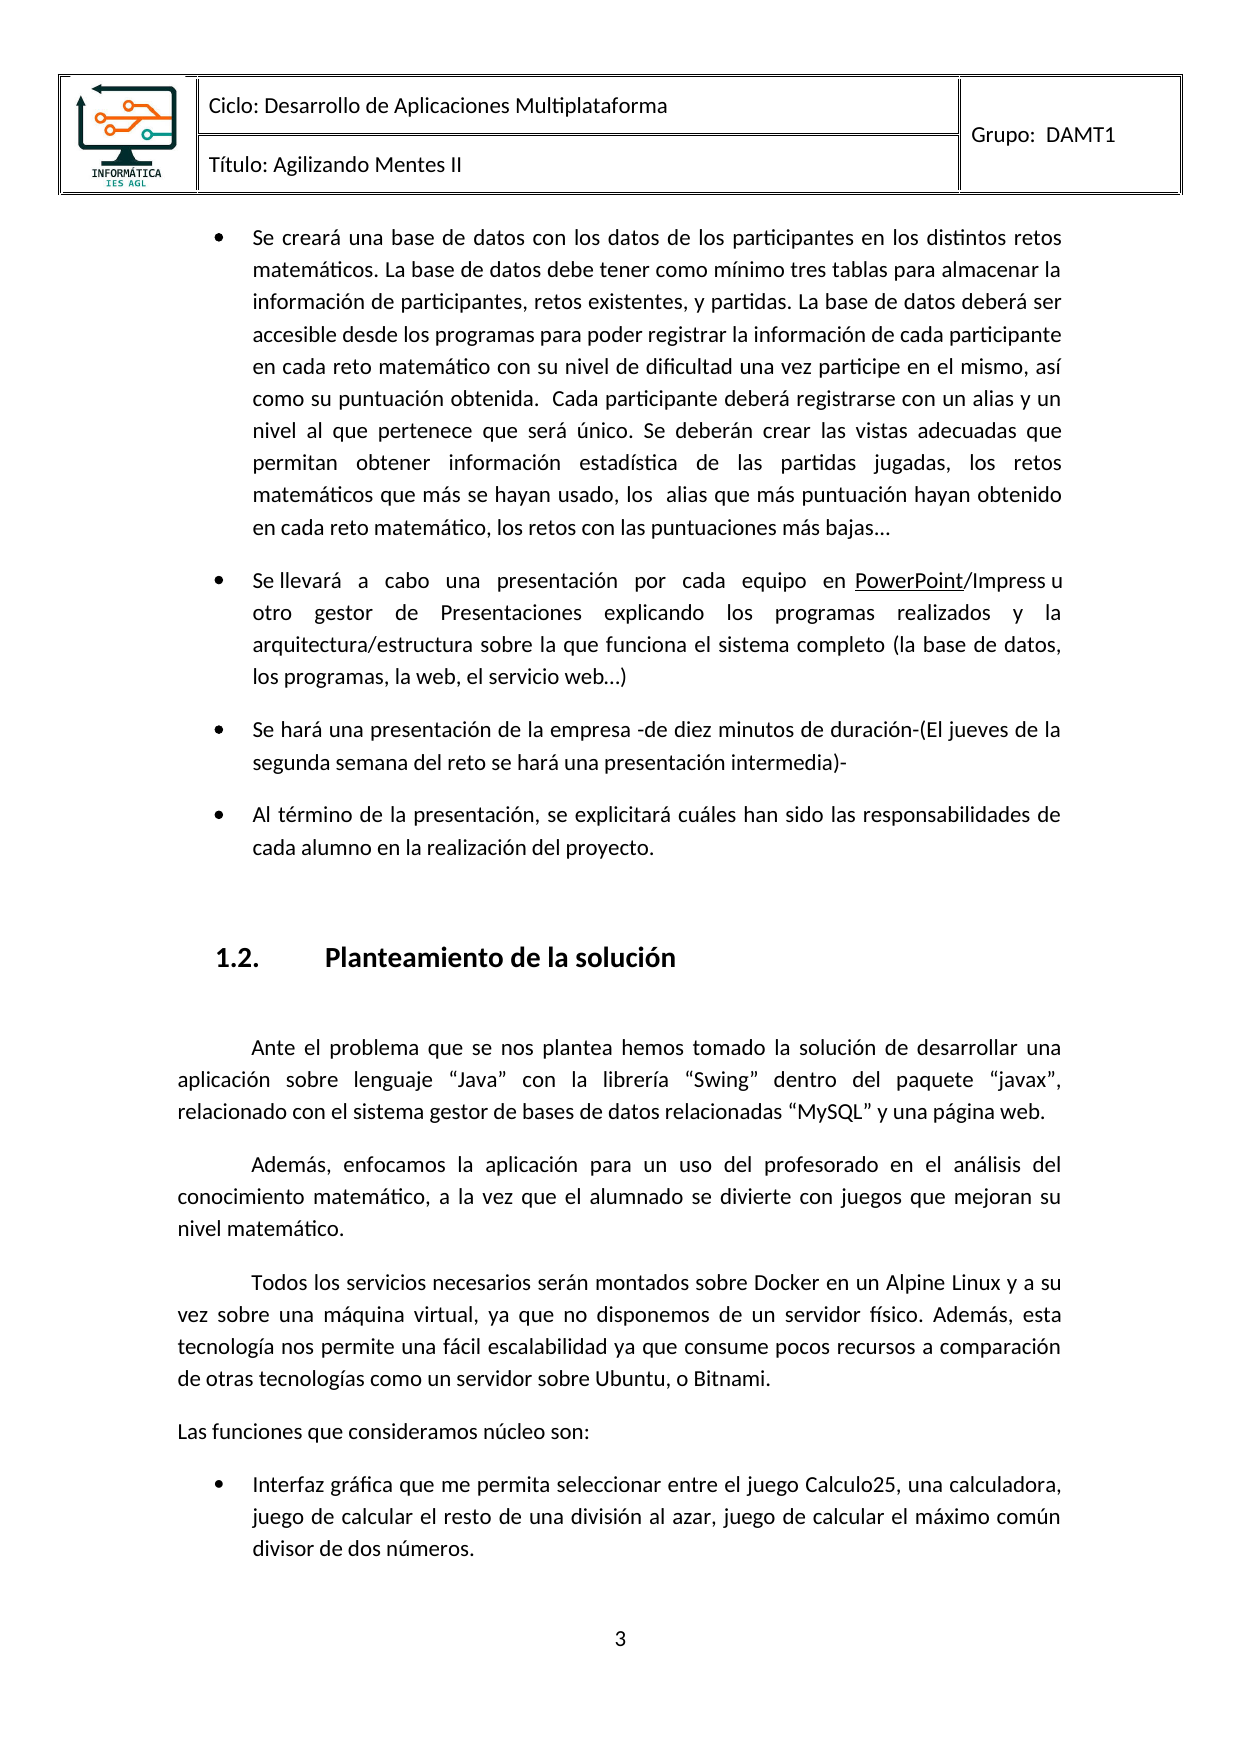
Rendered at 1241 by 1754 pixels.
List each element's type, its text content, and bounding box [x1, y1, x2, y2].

text Todos los servicios necesarios serán montados sobre Docker en un Alpine Linux y a su vez sobre una máquina virtual, ya que no disponemos de un servidor físico. Además, esta tecnología nos permite una fácil escalabilidad ya que consume pocos recursos a comparación de otras tecnologías como un servidor sobre Ubuntu, o Bitnami. [177, 1268, 1063, 1392]
list Interfaz gráfica que me permita seleccionar entre el juego Calculo25, una calculadora, juego de calcular el resto de una división al azar, juego de calcular el máximo común divisor de dos números. [215, 1470, 1063, 1563]
list Se creará una base de datos con los datos de los participantes en los distintos retos matemáticos. La base de datos debe tener como mínimo tres tablas para almacenar la información de participantes, retos existentes, y partidas. La base de datos deberá ser accesible desde los programas para poder registrar la información de cada participante en cada reto matemático con su nivel de dificultad una vez participe en el mismo, así como su puntuación obtenida. Cada participante deberá registrarse con un alias y un nivel al que pertenece que será único. Se deberán crear las vistas adecuadas que permitan obtener información estadística de las partidas jugadas, los retos matemáticos que más se hayan usado, los alias que más puntuación hayan obtenido en cada reto matemático, los retos con las puntuaciones más bajas... [215, 223, 1063, 541]
list Se hará una presentación de la empresa -de diez minutos de duración-(El jueves de la segunda semana del reto se hará una presentación intermedia)- [215, 715, 1063, 776]
picture [70, 76, 186, 192]
text Ante el problema que se nos plantea hemos tomado la solución de desarrollar una aplicación sobre lenguaje “Java” con la librería “Swing” dentro del paquete “javax”, relacionado con el sistema gestor de bases de datos relacionadas “MySQL” y una página web. [177, 1033, 1063, 1125]
text Las funciones que consideramos núcleo son: [177, 1417, 1063, 1445]
text Además, enfocamos la aplicación para un uso del profesorado en el análisis del conocimiento matemático, a la vez que el alumnado se divierte con juegos que mejoran su nivel matemático. [177, 1150, 1063, 1243]
subtitle Planteamiento de la solución [215, 939, 1063, 974]
list Se llevará a cabo una presentación por cada equipo en PowerPoint/Impress u otro gestor de Presentaciones explicando los programas realizados y la arquitectura/estructura sobre la que funciona el sistema completo (la base de datos, los programas, la web, el servicio web…) [215, 566, 1063, 690]
list Al término de la presentación, se explicitará cuáles han sido las responsabilidades de cada alumno en la realización del proyecto. [215, 801, 1063, 861]
